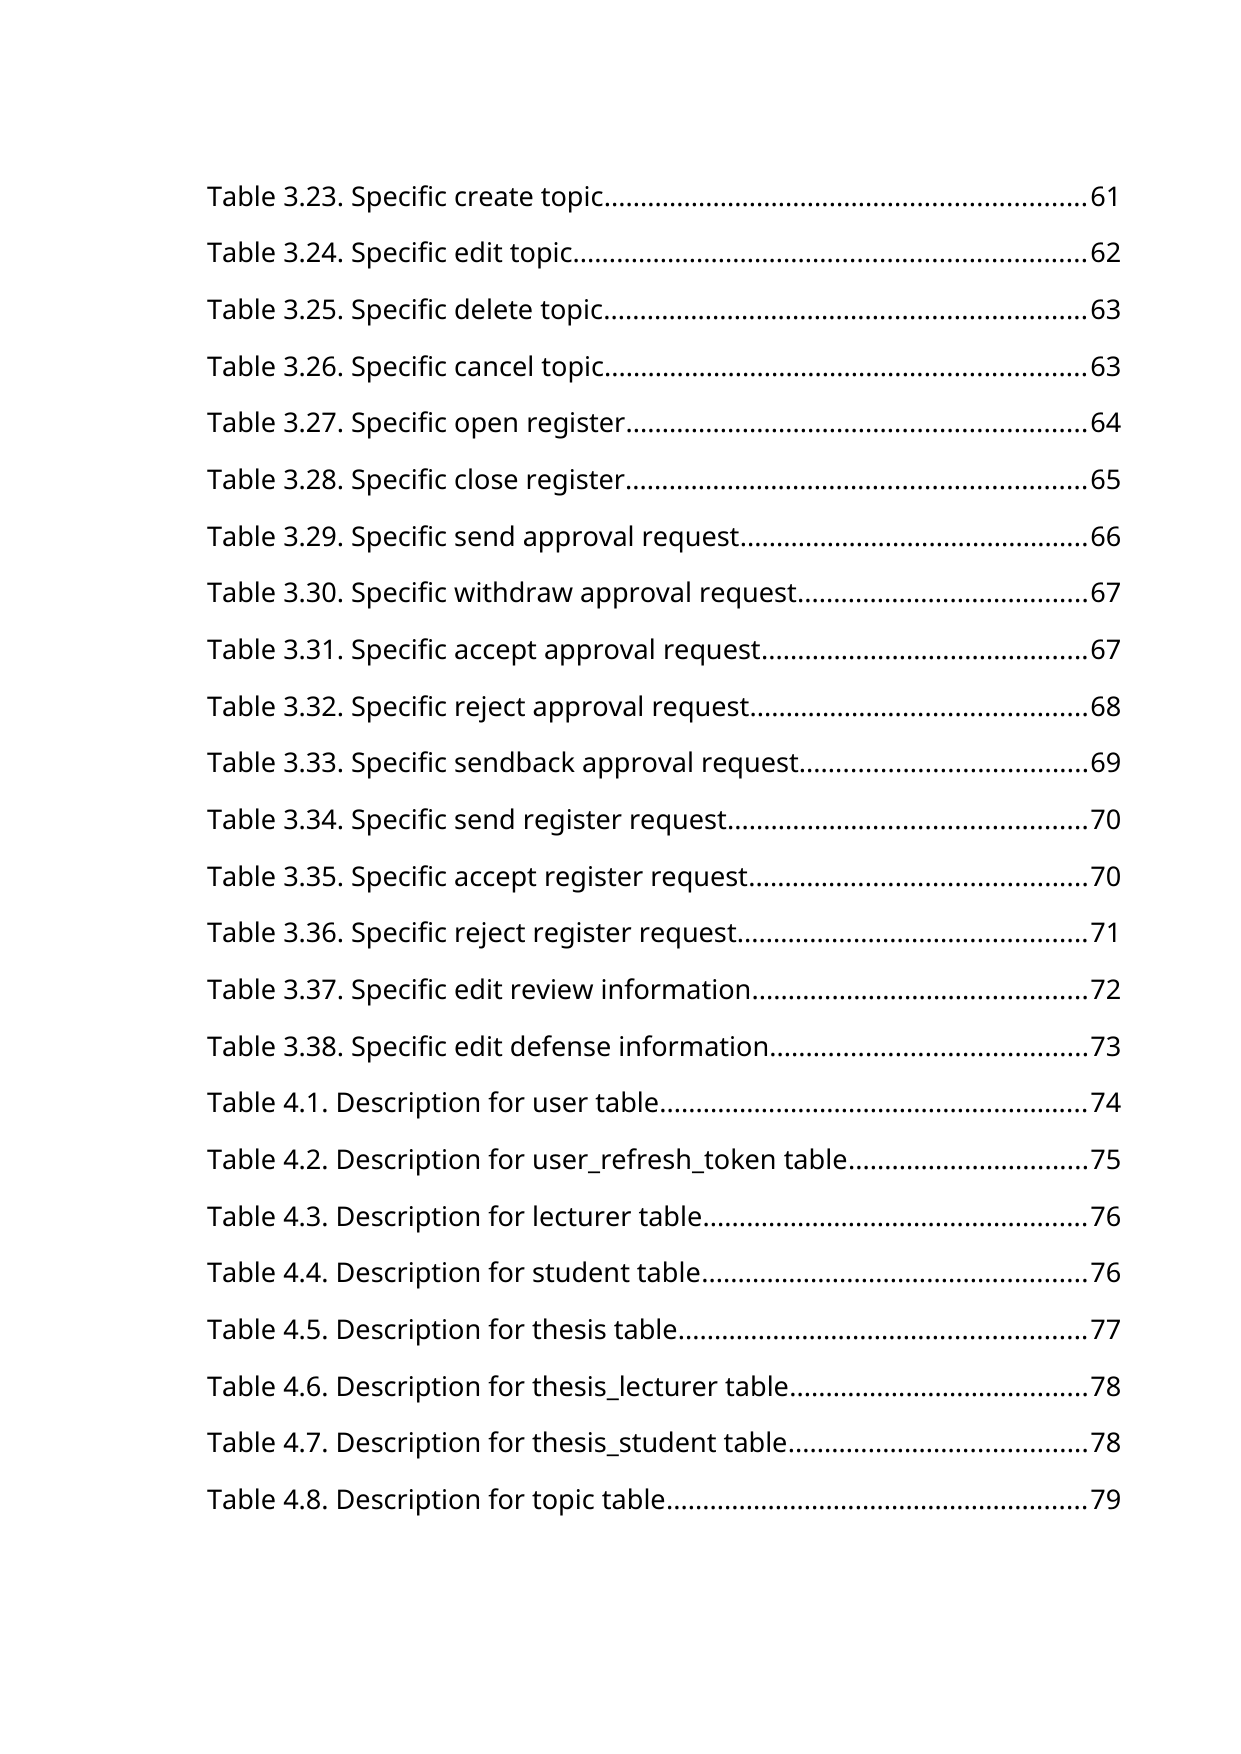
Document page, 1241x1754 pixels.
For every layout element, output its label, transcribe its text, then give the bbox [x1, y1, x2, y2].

text Table 3.38. Specific edit defense information 73 [207, 1027, 1122, 1064]
text Table 4.6. Description for thesis_lecturer table 78 [207, 1367, 1122, 1404]
text Table 3.24. Specific edit topic 62 [207, 234, 1122, 271]
text Table 3.30. Specific withdraw approval request 67 [207, 574, 1122, 611]
text Table 3.28. Specific close register 65 [207, 461, 1122, 497]
text Table 4.4. Description for student table 76 [207, 1254, 1122, 1291]
text Table 3.36. Specific reject register request 71 [207, 914, 1122, 951]
text Table 3.31. Specific accept approval request 67 [207, 631, 1122, 667]
text Table 4.3. Description for lecturer table 76 [207, 1197, 1122, 1234]
text Table 3.23. Specific create topic 61 [207, 177, 1122, 214]
text Table 4.2. Description for user_refresh_token table 75 [207, 1141, 1122, 1177]
text Table 3.26. Specific cancel topic 63 [207, 347, 1122, 384]
text Table 3.29. Specific send approval request 66 [207, 517, 1122, 554]
text Table 4.7. Description for thesis_student table 78 [207, 1424, 1122, 1461]
text Table 3.25. Specific delete topic 63 [207, 291, 1122, 327]
text Table 3.32. Specific reject approval request 68 [207, 687, 1122, 724]
text Table 3.33. Specific sendback approval request 69 [207, 744, 1122, 781]
text Table 4.5. Description for thesis table 77 [207, 1311, 1122, 1347]
text Table 3.35. Specific accept register request 70 [207, 857, 1122, 894]
text Table 3.27. Specific open register 64 [207, 404, 1122, 441]
text Table 4.8. Description for topic table 79 [207, 1481, 1122, 1517]
text Table 4.1. Description for user table 74 [207, 1084, 1122, 1121]
text Table 3.34. Specific send register request 70 [207, 801, 1122, 837]
text Table 3.37. Specific edit review information 72 [207, 971, 1122, 1007]
